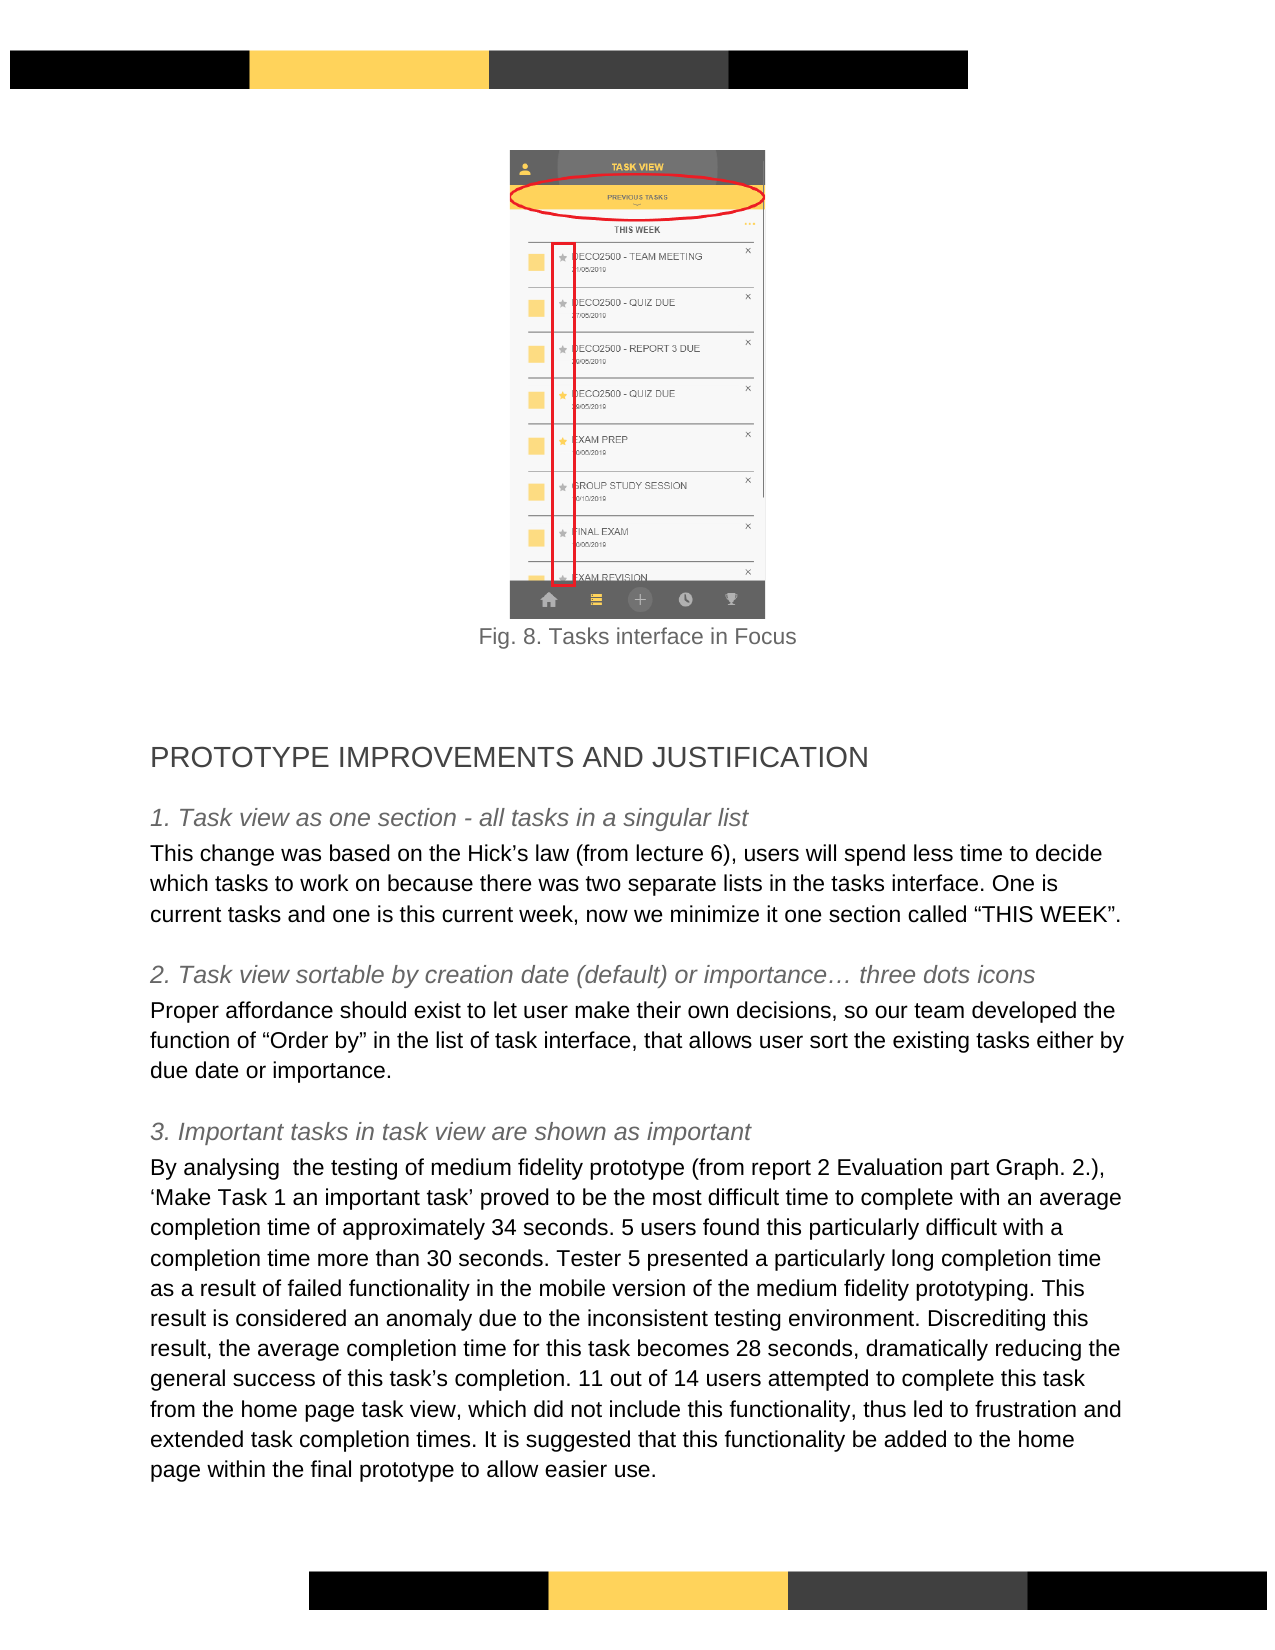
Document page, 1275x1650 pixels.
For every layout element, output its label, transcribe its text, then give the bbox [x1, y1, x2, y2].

text This change was based on the Hick’s law (from lecture 6), users will spend less time to decide which tasks to work on because there was two separate lists in the tasks interface. One is current tasks and one is this current week, now we minimize it one section called “THIS WEEK”. [150, 840, 1125, 927]
text By analysing the testing of medium fidelity prototype (from report 2 Evaluation part Graph. 2.), ‘Make Task 1 an important task’ proved to be the most difficult time to complete with an average completion time of approximately 34 seconds. 5 users found this particularly difficult with a completion time more than 30 seconds. Tester 5 presented a particularly long completion time as a result of failed functionality in the mobile version of the medium fidelity prototyping. This result is considered an anomaly due to the inconsistent testing environment. Discrediting this result, the average completion time for this task becomes 28 seconds, dramatically reducing the general success of this task’s completion. 11 out of 14 users attempted to complete this task from the home page task view, which did not include this functionality, thus led to frustration and extended task completion times. It is suggested that this functionality be added to the home page within the final prototype to allow easier use. [150, 1154, 1125, 1482]
subtitle 3. Important tasks in task view are shown as important [150, 1117, 1125, 1146]
subtitle 1. Task view as one section - all tasks in a singular list [150, 803, 1125, 832]
text Fig. 8. Tasks interface in Focus [150, 623, 1125, 649]
picture [300, 1563, 1275, 1618]
picture [0, 42, 976, 97]
subtitle PROTOTYPE IMPROVEMENTS AND JUSTIFICATION [150, 740, 1125, 774]
subtitle 2. Task view sortable by creation date (default) or importance… three dots icons [150, 960, 1125, 989]
picture [509, 150, 766, 619]
text Proper affordance should exist to let user make their own decisions, so our team developed the function of “Order by” in the list of task interface, that allows user sort the existing tasks either by due date or importance. [150, 997, 1125, 1084]
